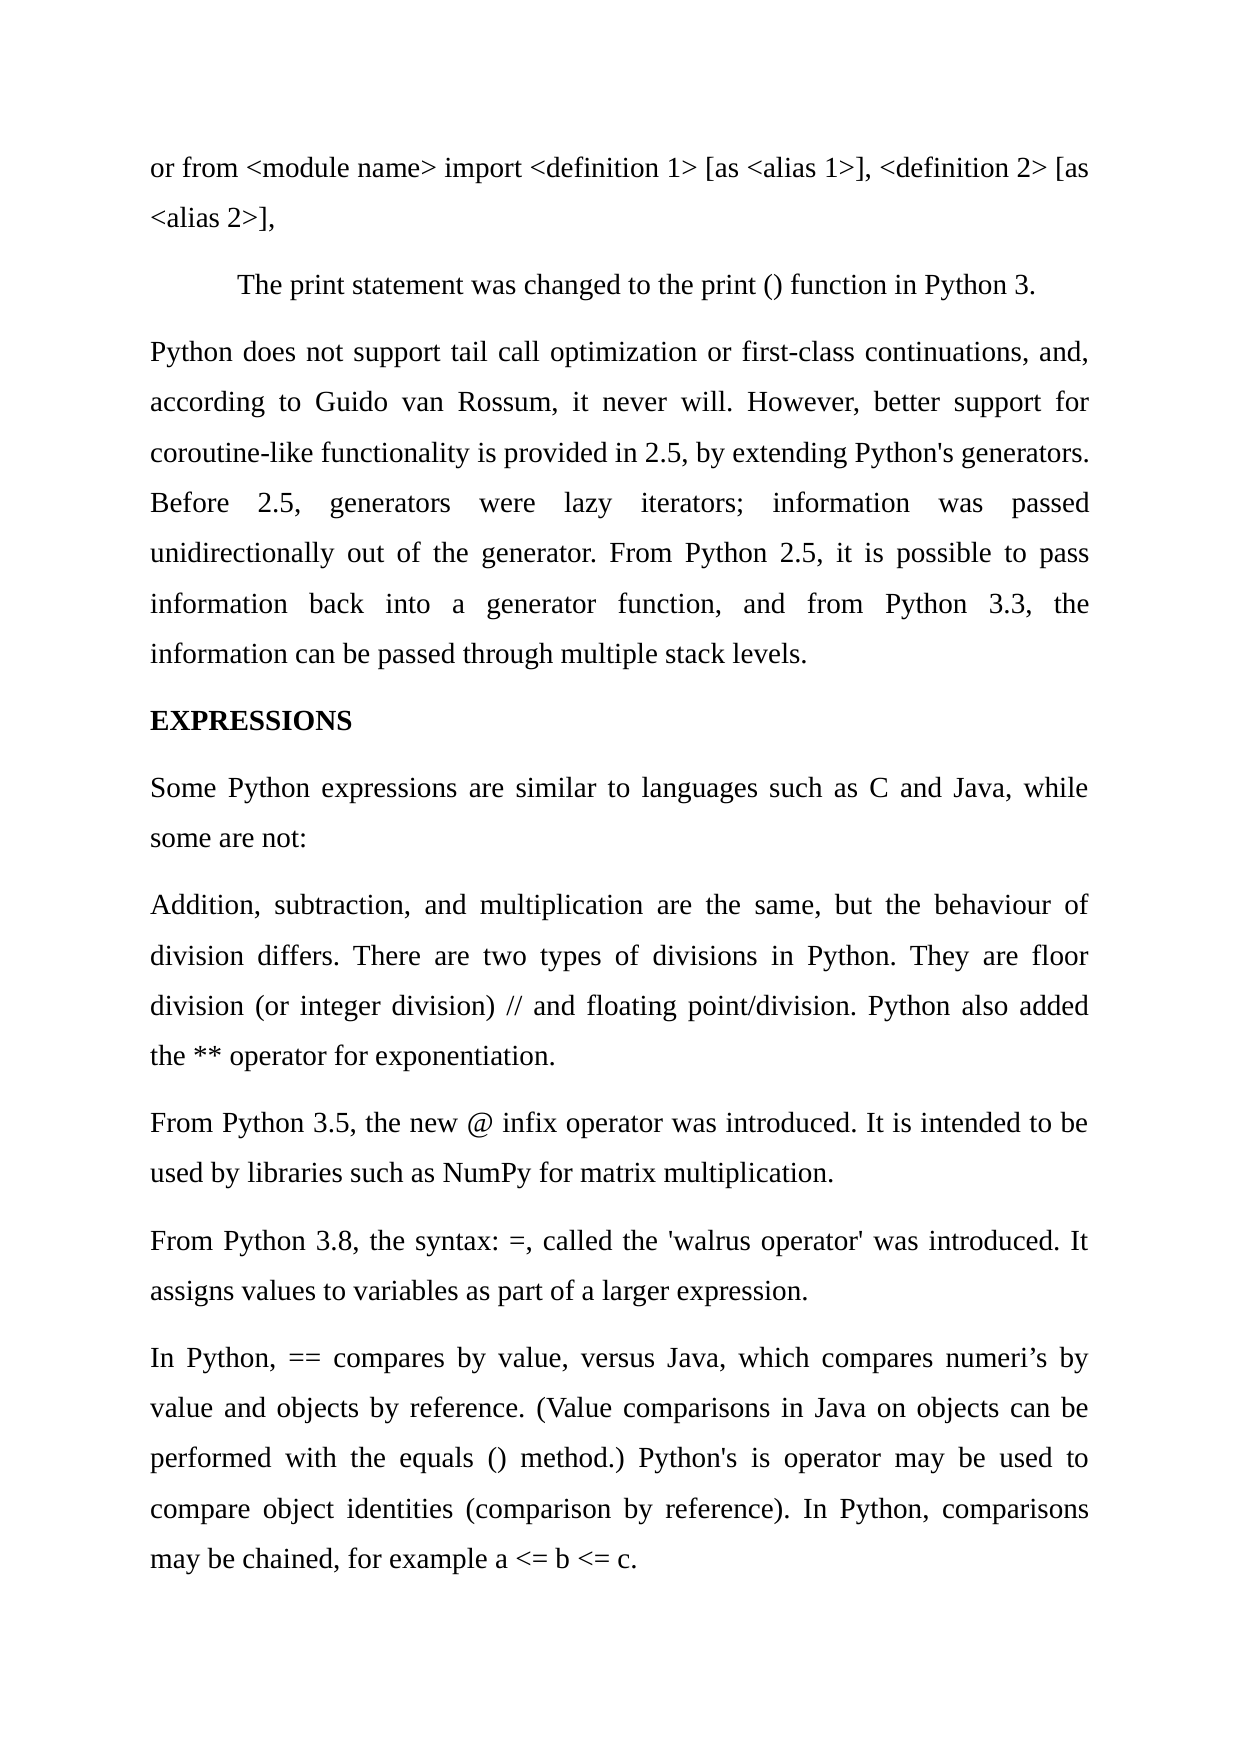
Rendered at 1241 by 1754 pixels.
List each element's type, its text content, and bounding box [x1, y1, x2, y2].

text Python does not support tail call optimization or first-class continuations, and, according to Guido van Rossum, it never will. However, better support for coroutine-like functionality is provided in 2.5, by extending Python's generators. Before 2.5, generators were lazy iterators; information was passed unidirectionally out of the generator. From Python 2.5, it is possible to pass information back into a generator function, and from Python 3.3, the information can be passed through multiple stack levels. [150, 334, 1090, 670]
text From Python 3.8, the syntax: =, called the 'walrus operator' was introduced. It assigns values to variables as part of a larger expression. [150, 1223, 1090, 1306]
text EXPRESSIONS [150, 703, 1090, 737]
text Addition, subtraction, and multiplication are the same, but the behaviour of division differs. There are two types of divisions in Python. They are floor division (or integer division) // and floating point/division. Python also added the ** operator for exponentiation. [150, 887, 1090, 1072]
text The print statement was changed to the print () function in Python 3. [150, 267, 1090, 301]
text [150, 150, 1090, 234]
text In Python, == compares by value, versus Java, which compares numeri’s by value and objects by reference. (Value comparisons in Java on objects can be performed with the equals () method.) Python's is operator may be used to compare object identities (comparison by reference). In Python, comparisons may be chained, for example a <= b <= c. [150, 1340, 1090, 1575]
text From Python 3.5, the new @ infix operator was introduced. It is intended to be used by libraries such as NumPy for matrix multiplication. [150, 1105, 1090, 1189]
text Some Python expressions are similar to languages such as C and Java, while some are not: [150, 770, 1090, 854]
